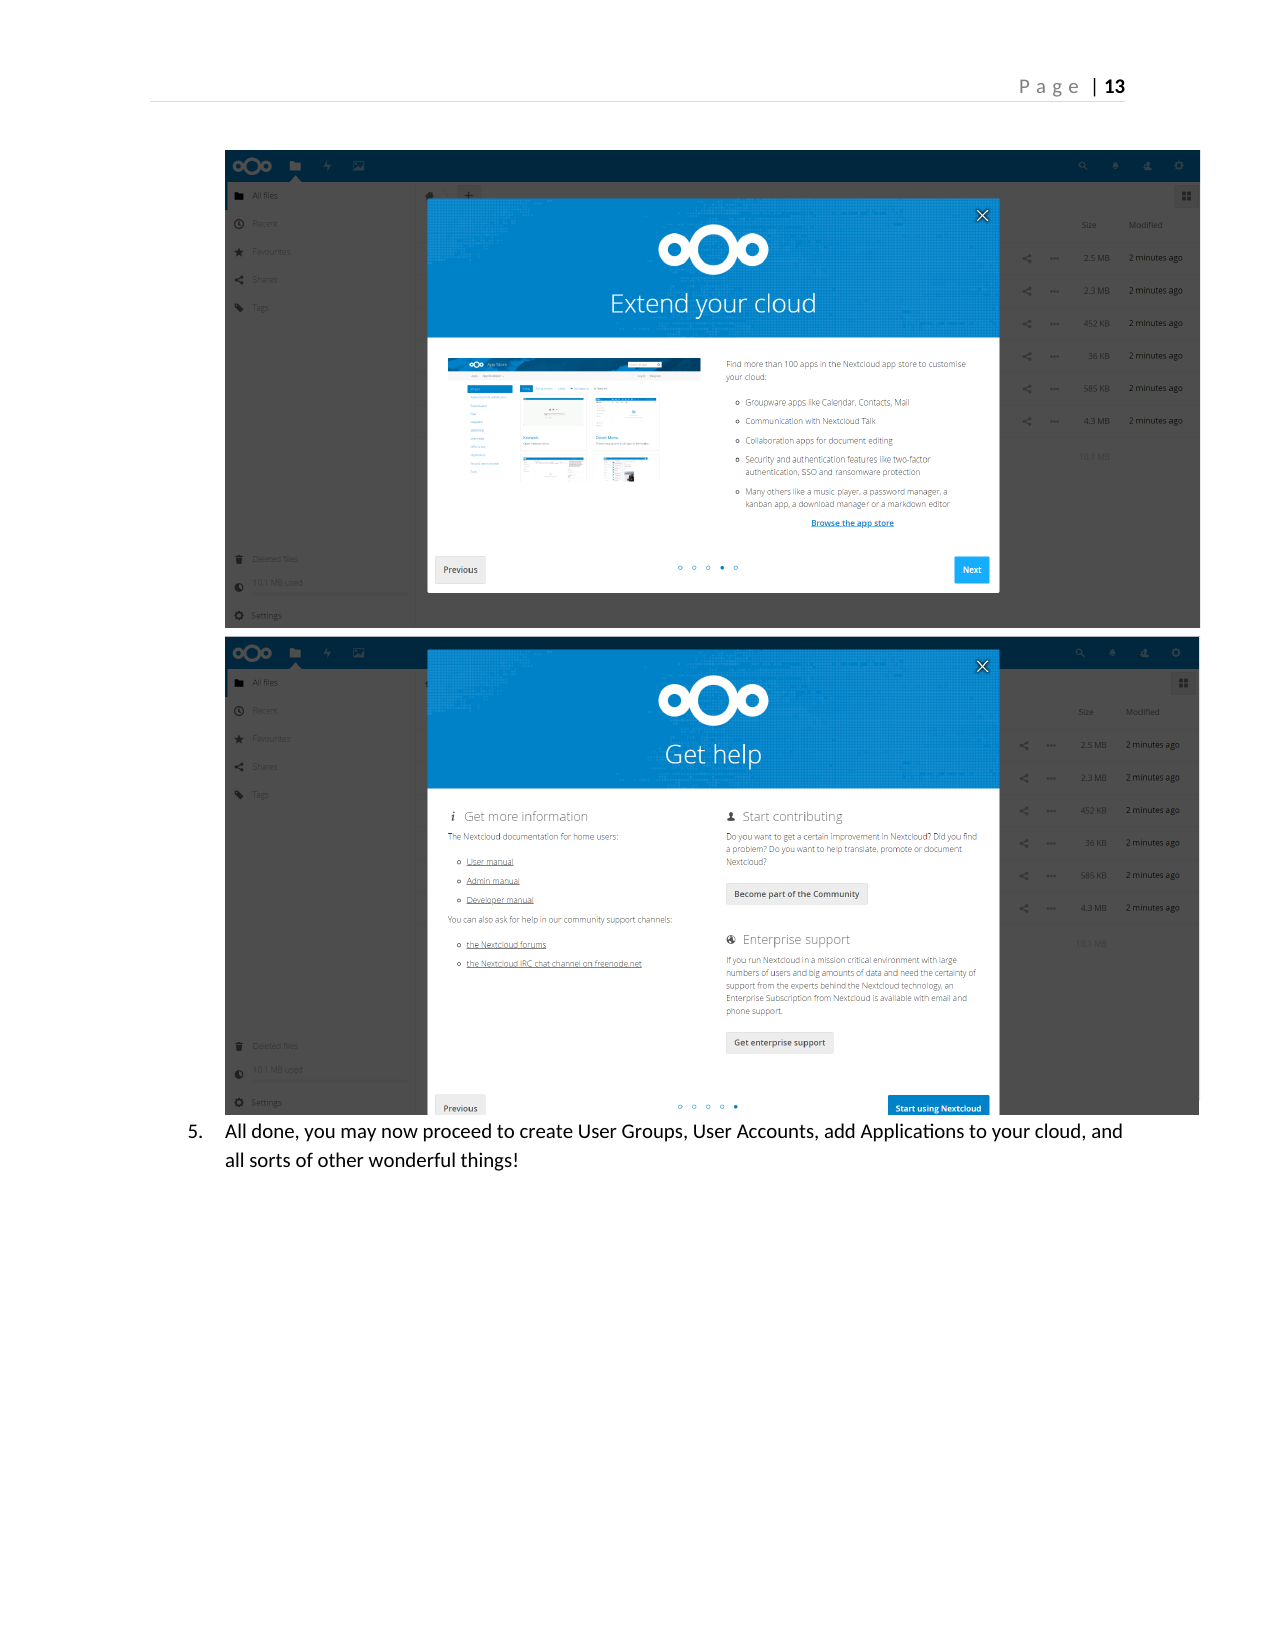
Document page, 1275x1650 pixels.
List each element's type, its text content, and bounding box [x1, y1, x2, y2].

list All done, you may now proceed to create User Groups, User Accounts, add Applications to your cloud, and all sorts of other wonderful things! [187, 1118, 1125, 1173]
picture [225, 636, 1200, 1115]
picture [225, 150, 1200, 628]
